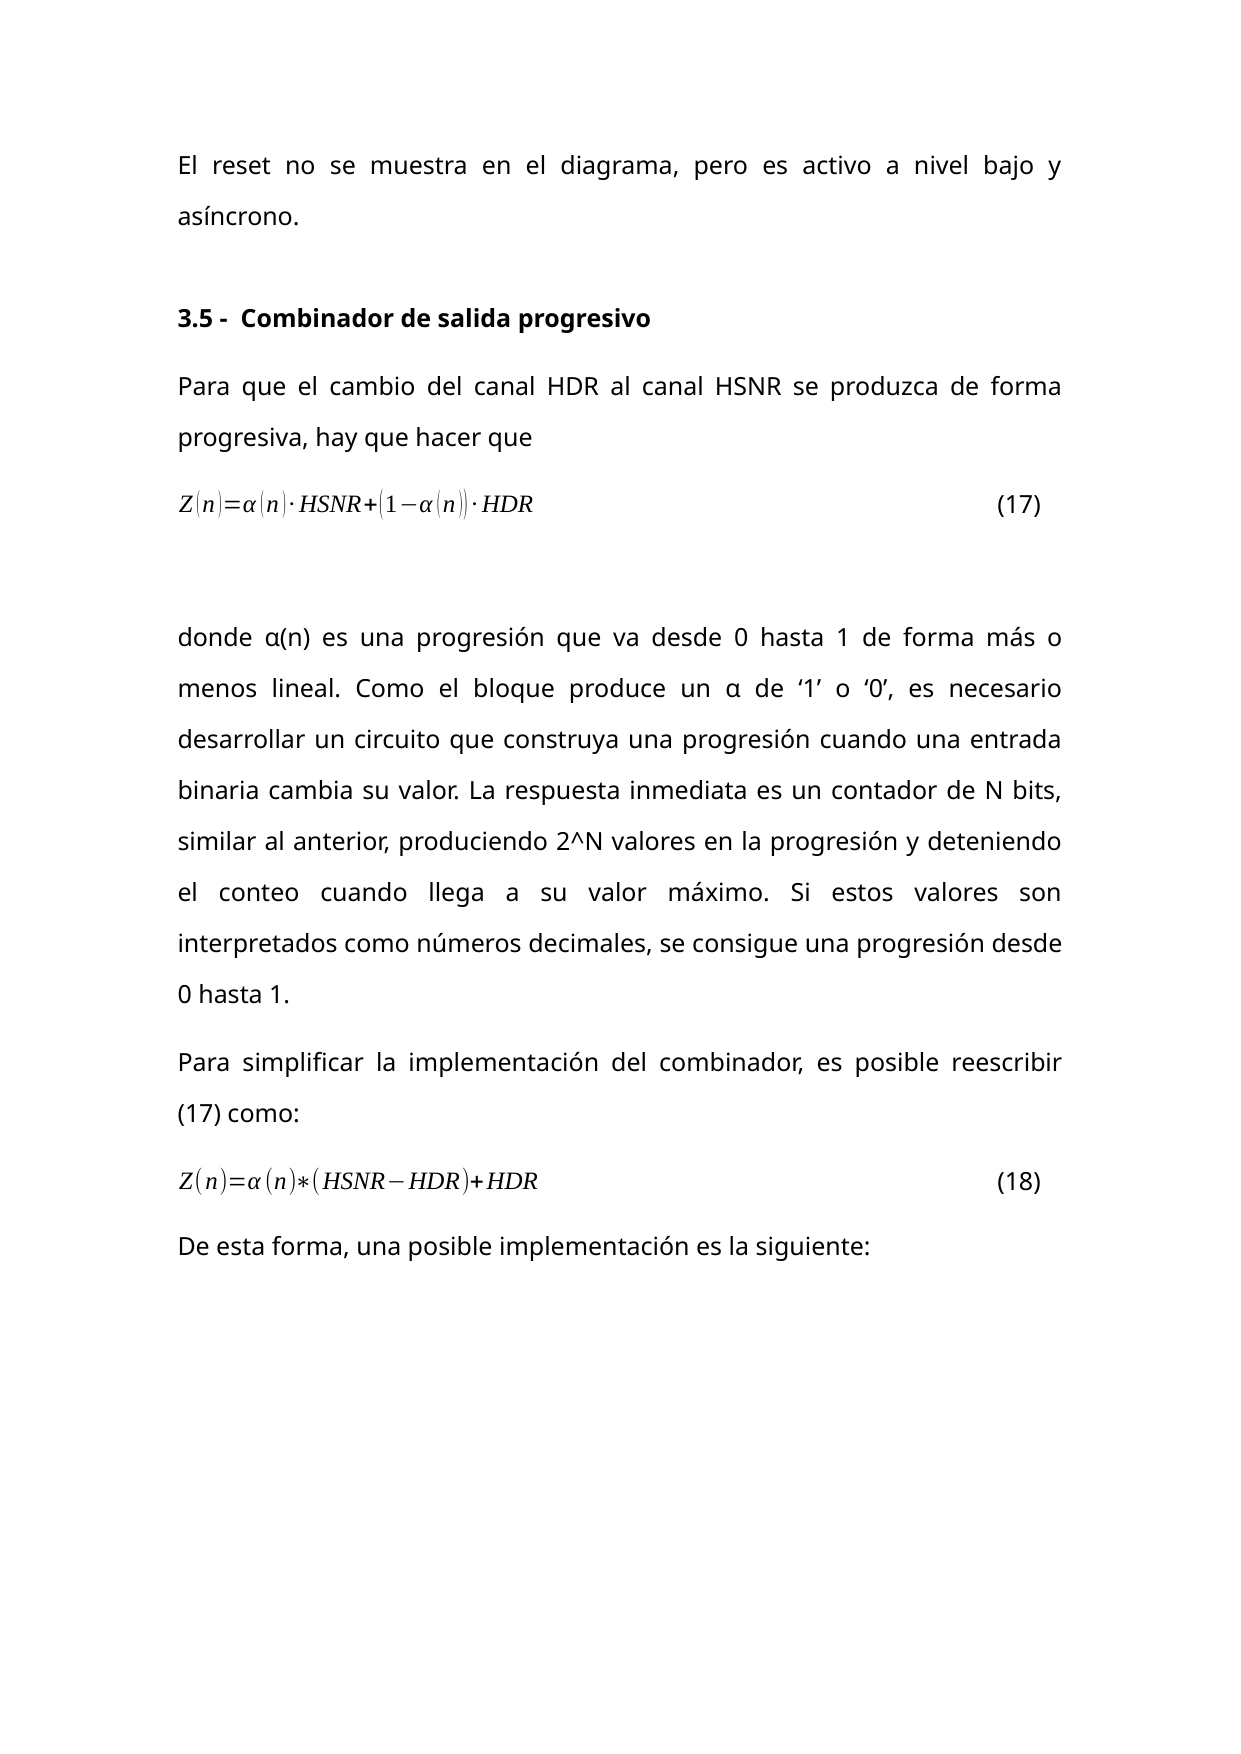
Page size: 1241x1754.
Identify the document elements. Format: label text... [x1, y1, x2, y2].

text De esta forma, una posible implementación es la siguiente: [177, 1229, 1063, 1263]
text donde α(n) es una progresión que va desde 0 hasta 1 de forma más o menos lineal. Como el bloque produce un α de ‘1’ o ‘0’, es necesario desarrollar un circuito que construya una progresión cuando una entrada binaria cambia su valor. La respuesta inmediata es un contador de N bits, similar al anterior, produciendo 2^N valores en la progresión y deteniendo el conteo cuando llega a su valor máximo. Si estos valores son interpretados como números decimales, se consigue una progresión desde 0 hasta 1. [177, 620, 1063, 1011]
text Para simplificar la implementación del combinador, es posible reescribir (17) como: [177, 1045, 1063, 1130]
text Para que el cambio del canal HDR al canal HSNR se produzca de forma progresiva, hay que hacer que [177, 368, 1063, 453]
text El reset no se muestra en el diagrama, pero es activo a nivel bajo y asíncrono. 3.5 - Combinador de salida progresivo [177, 148, 1063, 335]
table_header (18) [985, 1164, 1052, 1229]
table_header [166, 1164, 985, 1229]
table_header (17) [985, 487, 1052, 552]
table_header [166, 487, 985, 552]
